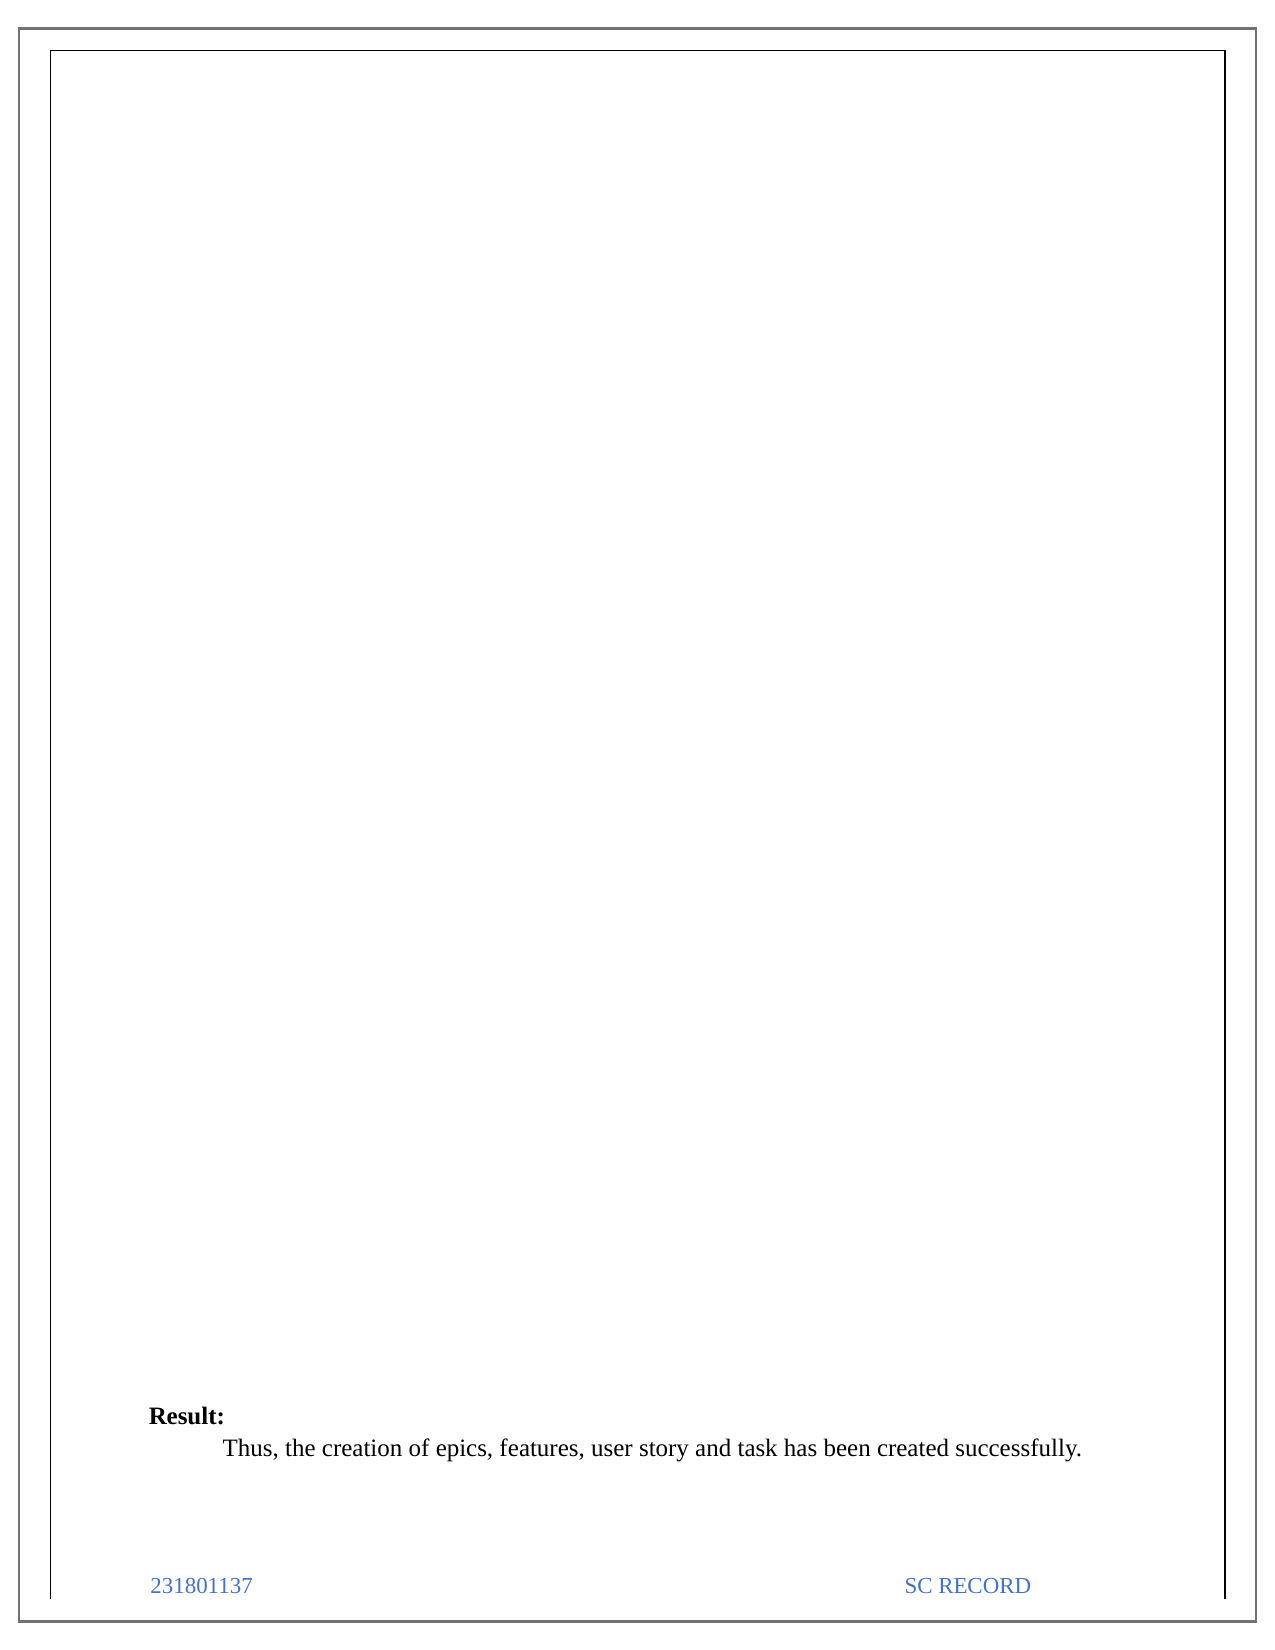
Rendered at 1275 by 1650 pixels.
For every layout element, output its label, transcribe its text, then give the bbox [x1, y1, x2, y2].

text Result: [148, 1401, 1131, 1430]
text Thus, the creation of epics, features, user story and task has been created successfully. [150, 1433, 1131, 1461]
